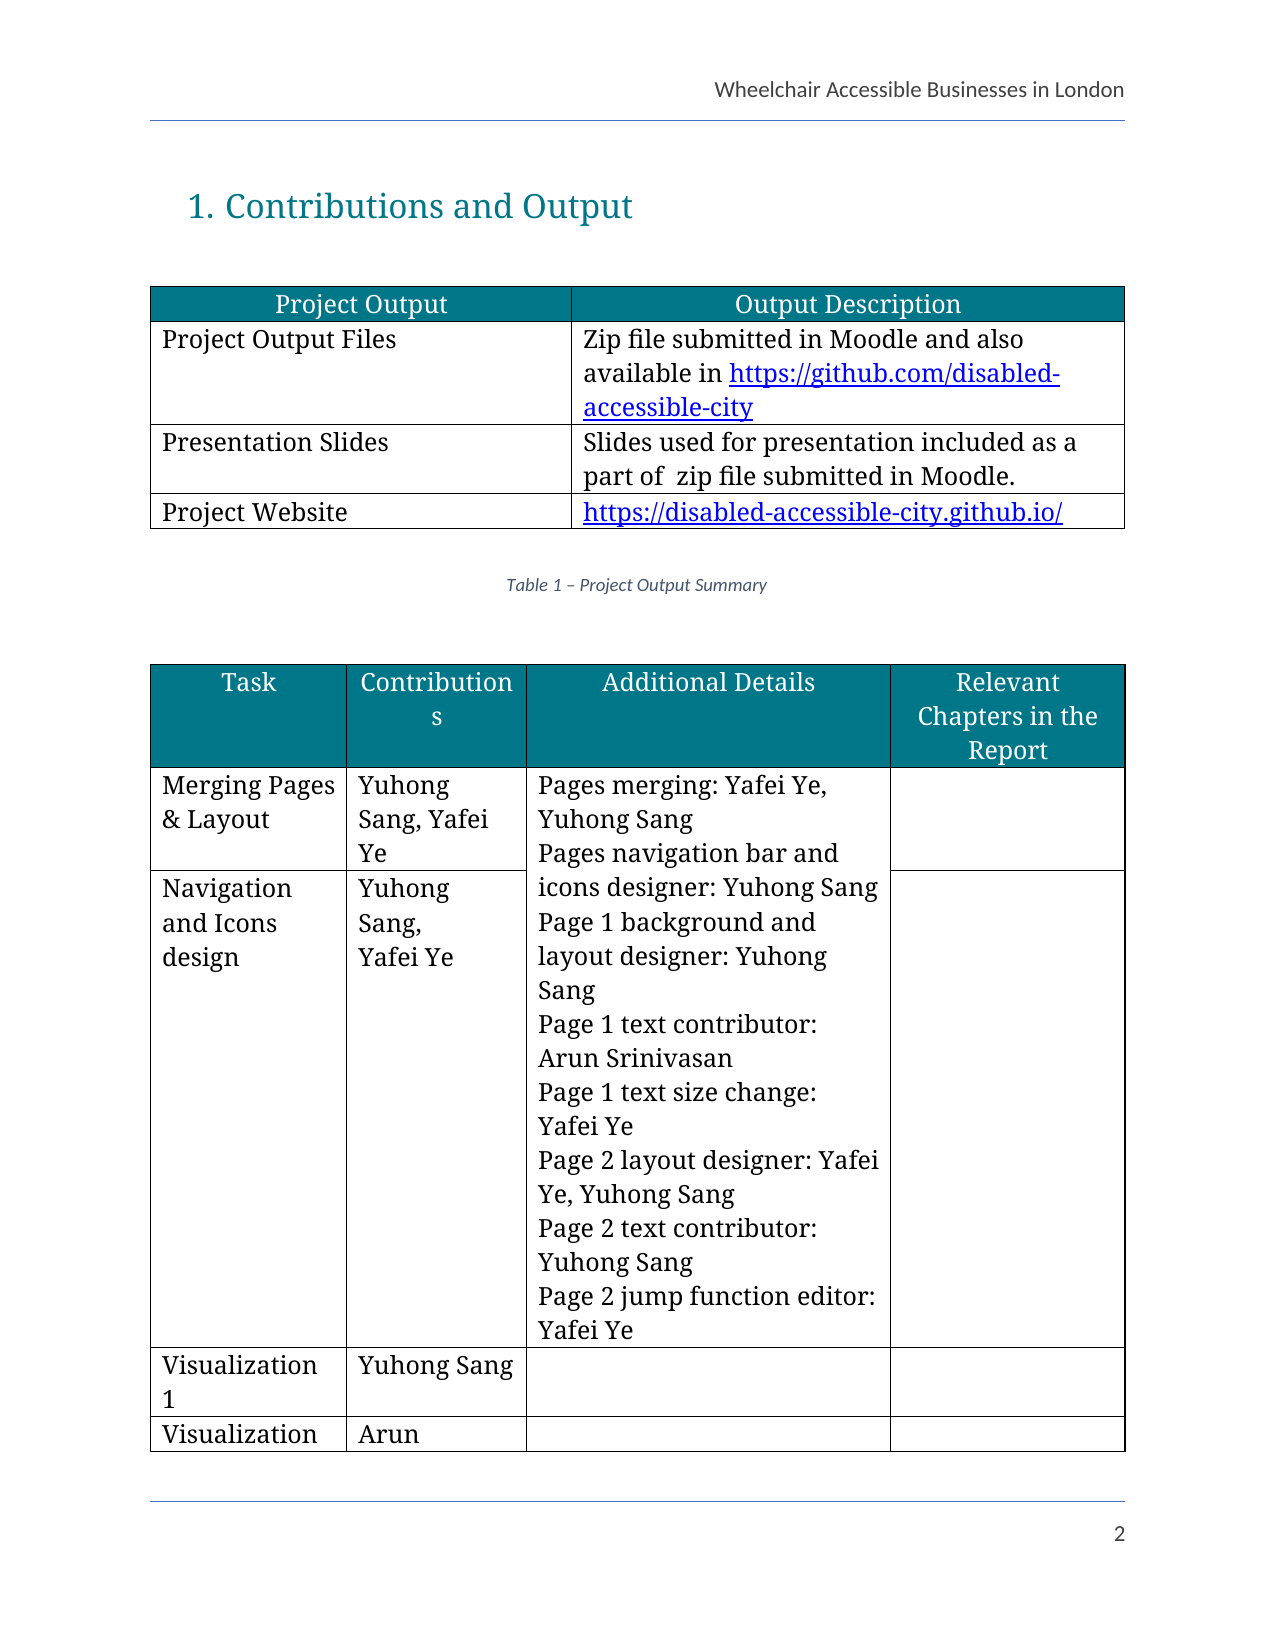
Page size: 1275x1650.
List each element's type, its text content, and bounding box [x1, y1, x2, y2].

table_cell Visualization 2 [151, 1417, 346, 1451]
table_cell Zip file submitted in Moodle and also available in https://github.com/disabled-accessible-city [572, 322, 1124, 424]
table_cell Project Website [151, 494, 571, 528]
subtitle Contributions and Output [187, 183, 1125, 229]
table_cell [891, 871, 1124, 1347]
table_cell https://disabled-accessible-city.github.io/ [572, 494, 1124, 528]
table_cell Yuhong Sang, Yafei Ye [347, 768, 526, 870]
table_cell Slides used for presentation included as a part of zip file submitted in Moodle. [572, 425, 1124, 493]
text Table 1 – Project Output Summary [150, 573, 1125, 596]
table_cell Navigation and Icons design [151, 871, 346, 1347]
table_cell [891, 1417, 1124, 1451]
table_cell Project Output Files [151, 322, 571, 424]
table_cell [527, 1348, 890, 1416]
table_cell Presentation Slides [151, 425, 571, 493]
table_cell Yuhong Sang [347, 1348, 526, 1416]
table_cell Pages merging: Yafei Ye, Yuhong Sang Pages navigation bar and icons designer: Yuhong Sang Page 1 background and layout designer: Yuhong Sang Page 1 text contributor: Arun Srinivasan Page 1 text size change: Yafei Ye Page 2 layout designer: Yafei Ye, Yuhong Sang Page 2 text contributor: Yuhong Sang Page 2 jump function editor: Yafei Ye [527, 768, 890, 1347]
table_cell [527, 1417, 890, 1451]
table_cell Arun Srinivasan [347, 1417, 526, 1451]
table_header Contributions [347, 665, 526, 767]
table_header Relevant Chapters in the Report [891, 665, 1124, 767]
table_cell Visualization 1 [151, 1348, 346, 1416]
table_header Project Output [151, 287, 571, 321]
table_cell Merging Pages & Layout [151, 768, 346, 870]
table_header Output Description [572, 287, 1124, 321]
table_header Additional Details [527, 665, 890, 767]
table_cell [891, 1348, 1124, 1416]
table_cell Yuhong Sang, Yafei Ye [347, 871, 526, 1347]
table_header Task [151, 665, 346, 767]
table_cell [891, 768, 1124, 870]
